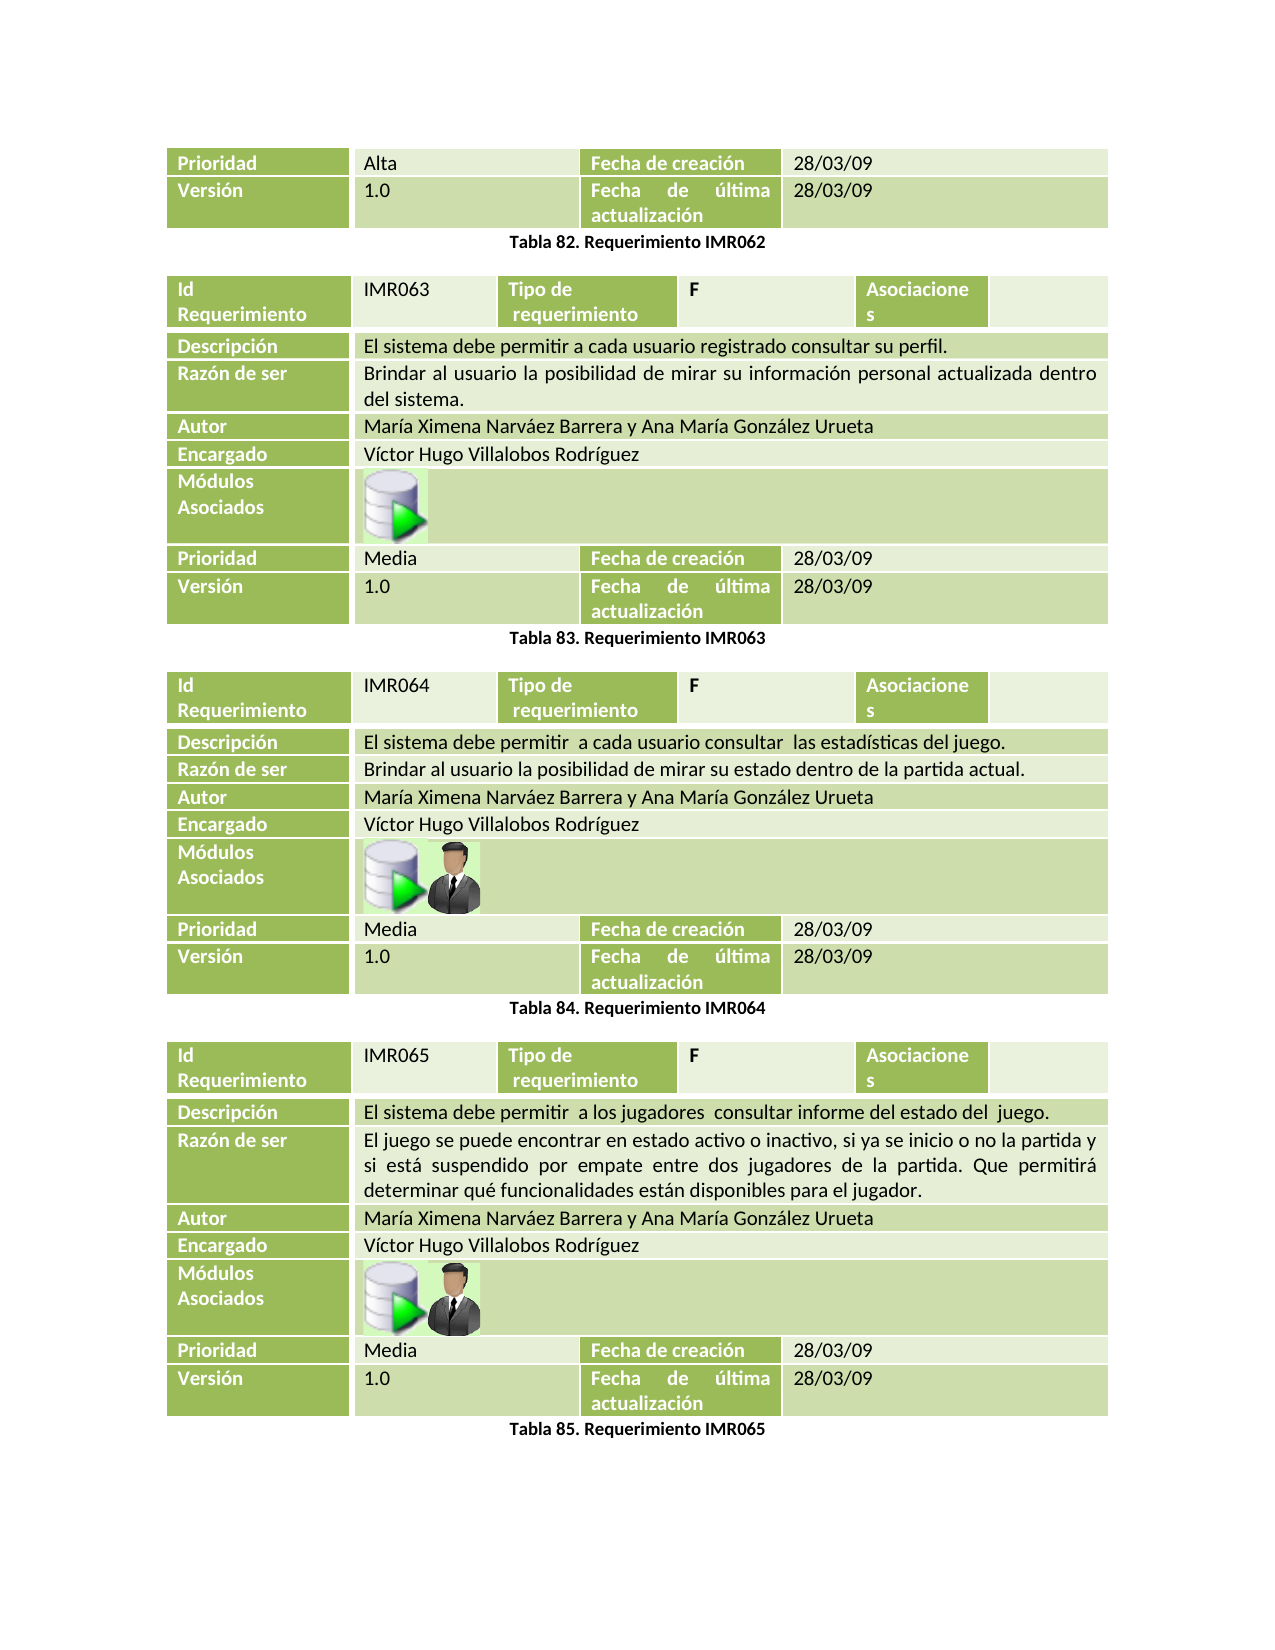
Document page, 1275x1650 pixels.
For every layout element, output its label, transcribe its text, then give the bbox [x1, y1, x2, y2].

table_cell Fecha de creación [580, 916, 781, 941]
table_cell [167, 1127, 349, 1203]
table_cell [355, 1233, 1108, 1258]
picture [363, 1260, 481, 1336]
table_cell 28/03/09 [783, 916, 1108, 941]
table_cell [428, 469, 1108, 543]
table_cell [428, 839, 1108, 914]
table_header [990, 672, 1108, 723]
text Tabla 85. Requerimiento IMR065 [177, 1418, 1098, 1441]
table_cell El sistema debe permitir a cada usuario consultar las estadísticas del juego. [355, 729, 1108, 754]
table_cell 28/03/09 [783, 573, 1108, 624]
table_cell [355, 469, 363, 543]
table_cell Prioridad [167, 148, 349, 175]
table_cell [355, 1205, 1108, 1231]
table_cell Alta [355, 149, 579, 175]
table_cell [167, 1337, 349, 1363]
table_cell Autor [167, 414, 349, 439]
table_header F [679, 672, 854, 723]
table_cell Módulos Asociados [167, 469, 349, 543]
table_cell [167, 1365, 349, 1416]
table_cell 28/03/09 [783, 177, 1108, 228]
table_cell 1.0 [355, 573, 579, 624]
table_header F [679, 276, 854, 327]
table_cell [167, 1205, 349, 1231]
table_cell Descripción [167, 333, 349, 358]
table_cell Fecha de última actualización [581, 177, 781, 228]
table_header Tipo de requerimiento [498, 672, 677, 723]
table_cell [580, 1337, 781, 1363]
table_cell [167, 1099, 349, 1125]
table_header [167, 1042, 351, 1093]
table_cell Víctor Hugo Villalobos Rodríguez [355, 811, 1108, 837]
table_header Asociaciones [856, 672, 988, 723]
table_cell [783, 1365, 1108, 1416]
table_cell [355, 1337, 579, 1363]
table_cell Media [355, 916, 579, 941]
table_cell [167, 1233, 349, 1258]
table_cell Encargado [167, 811, 349, 837]
table_cell 28/03/09 [783, 149, 1108, 175]
picture [363, 838, 481, 914]
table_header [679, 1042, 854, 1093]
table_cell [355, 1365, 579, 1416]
table_cell Encargado [167, 441, 349, 466]
table_cell Autor [167, 784, 349, 809]
table_cell Versión [167, 573, 349, 624]
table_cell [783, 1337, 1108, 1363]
table_cell Prioridad [167, 916, 349, 941]
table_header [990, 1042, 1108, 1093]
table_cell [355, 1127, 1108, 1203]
table_cell Fecha de creación [580, 149, 781, 175]
picture [363, 468, 428, 544]
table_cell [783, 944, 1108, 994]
text Tabla 83. Requerimiento IMR063 [177, 626, 1098, 649]
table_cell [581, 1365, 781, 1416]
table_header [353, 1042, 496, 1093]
text Tabla 82. Requerimiento IMR062 [177, 230, 1098, 253]
table_cell Descripción [167, 729, 349, 754]
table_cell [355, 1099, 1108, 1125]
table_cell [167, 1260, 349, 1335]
table_cell María Ximena Narváez Barrera y Ana María González Urueta [355, 784, 1108, 809]
table_cell Razón de ser [167, 361, 349, 411]
table_header IMR063 [353, 276, 496, 327]
table_cell Fecha de última actualización [581, 573, 781, 624]
text Tabla 84. Requerimiento IMR064 [177, 996, 1098, 1019]
table_cell Brindar al usuario la posibilidad de mirar su estado dentro de la partida actual. [355, 756, 1108, 782]
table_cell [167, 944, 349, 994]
table_cell Prioridad [167, 546, 349, 571]
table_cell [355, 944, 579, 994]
table_cell Fecha de creación [580, 546, 781, 571]
table_header [990, 276, 1108, 327]
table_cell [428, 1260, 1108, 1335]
table_cell María Ximena Narváez Barrera y Ana María González Urueta [355, 414, 1108, 439]
table_header Asociaciones [856, 276, 988, 327]
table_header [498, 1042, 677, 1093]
table_cell 28/03/09 [783, 546, 1108, 571]
table_cell Media [355, 546, 579, 571]
table_header Id Requerimiento [167, 672, 351, 723]
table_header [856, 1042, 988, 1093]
table_cell Razón de ser [167, 756, 349, 782]
table_cell El sistema debe permitir a cada usuario registrado consultar su perfil. [355, 333, 1108, 358]
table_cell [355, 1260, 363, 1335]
table_cell Brindar al usuario la posibilidad de mirar su información personal actualizada dentro del sistema. [355, 361, 1108, 411]
table_cell Versión [167, 177, 349, 228]
table_cell 1.0 [355, 177, 579, 228]
table_header IMR064 [353, 672, 496, 723]
table_cell Víctor Hugo Villalobos Rodríguez [355, 441, 1108, 466]
table_header Tipo de requerimiento [498, 276, 677, 327]
table_cell [355, 839, 363, 914]
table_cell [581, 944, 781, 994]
table_header Id Requerimiento [167, 276, 351, 327]
table_cell Módulos Asociados [167, 839, 349, 914]
